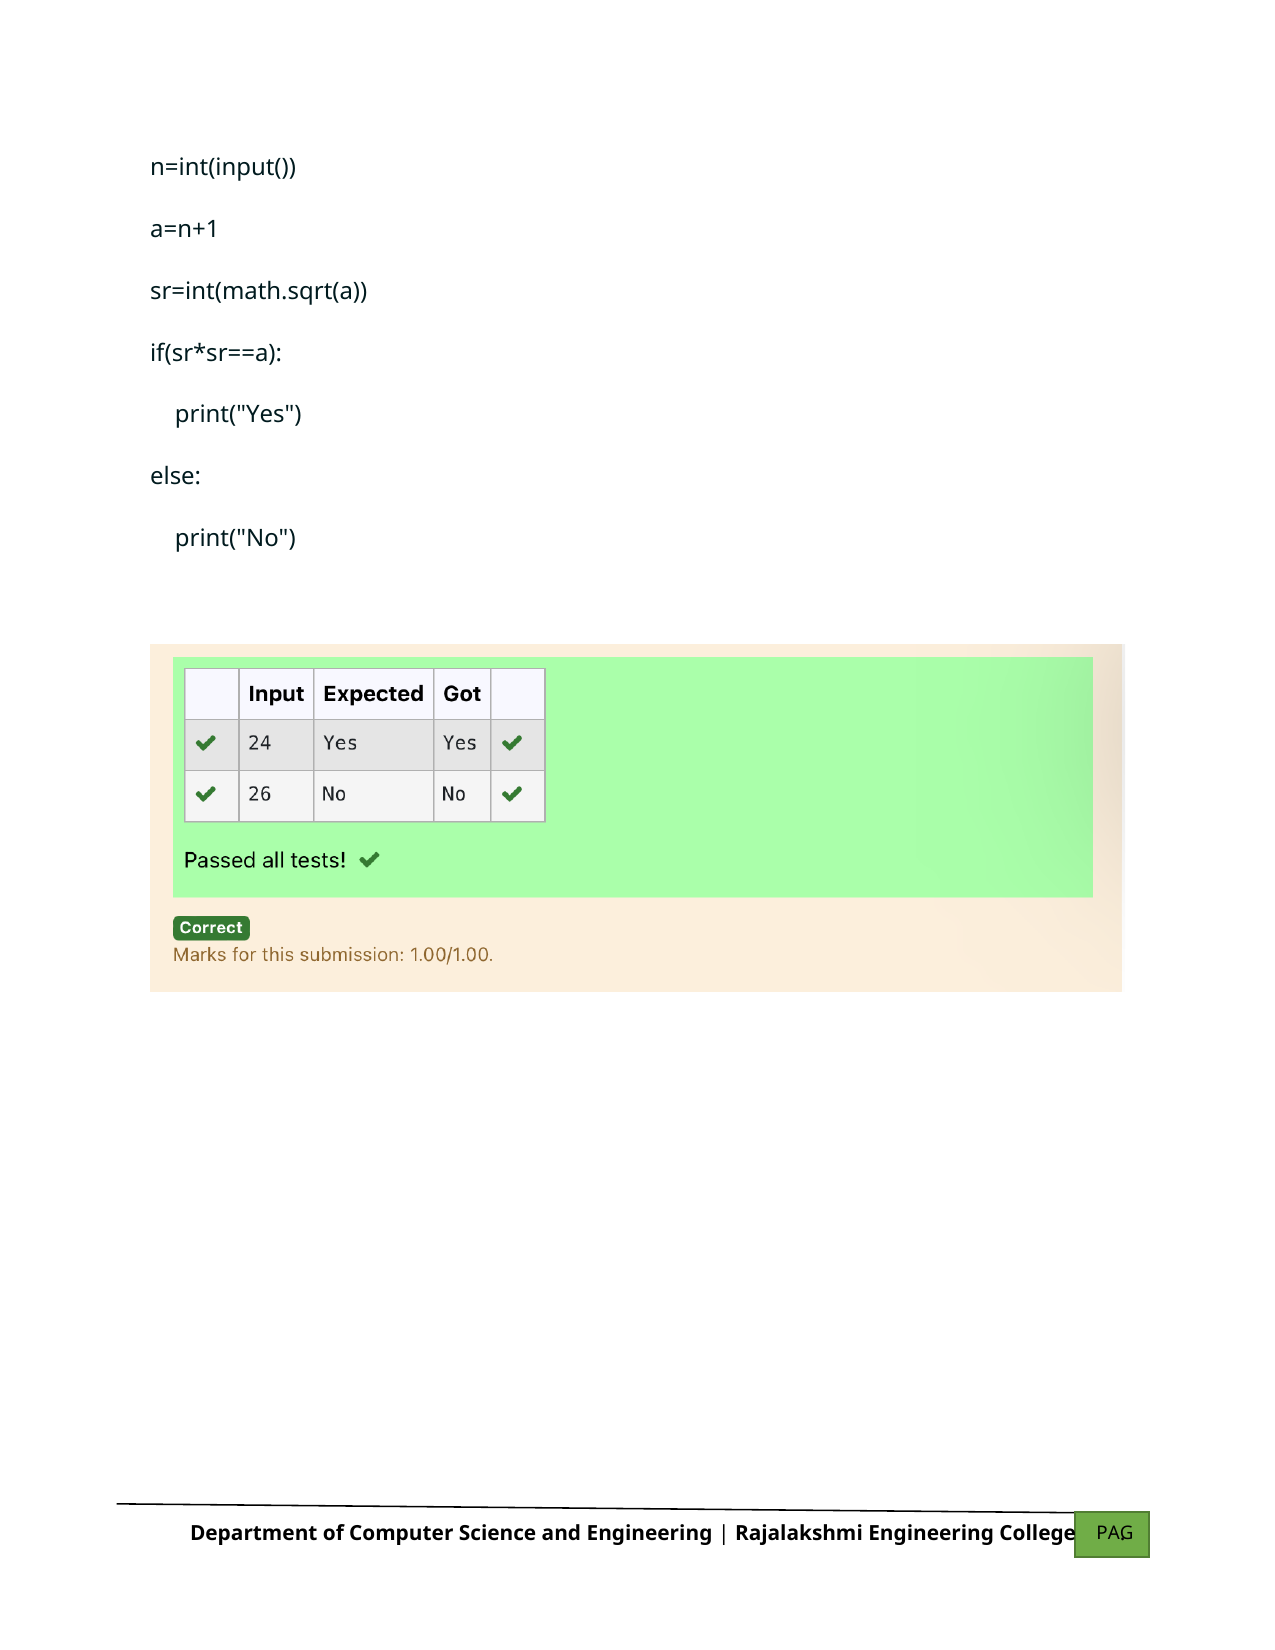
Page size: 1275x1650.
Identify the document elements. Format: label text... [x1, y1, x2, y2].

picture [150, 644, 1125, 992]
text sr=int(math.sqrt(a)) [150, 273, 1125, 306]
text a=n+1 [150, 212, 1125, 244]
text print("No") [150, 521, 1125, 553]
text n=int(input()) [150, 150, 1125, 183]
text if(sr*sr==a): [150, 335, 1125, 368]
text print("Yes") [150, 397, 1125, 430]
text else: [150, 459, 1125, 491]
